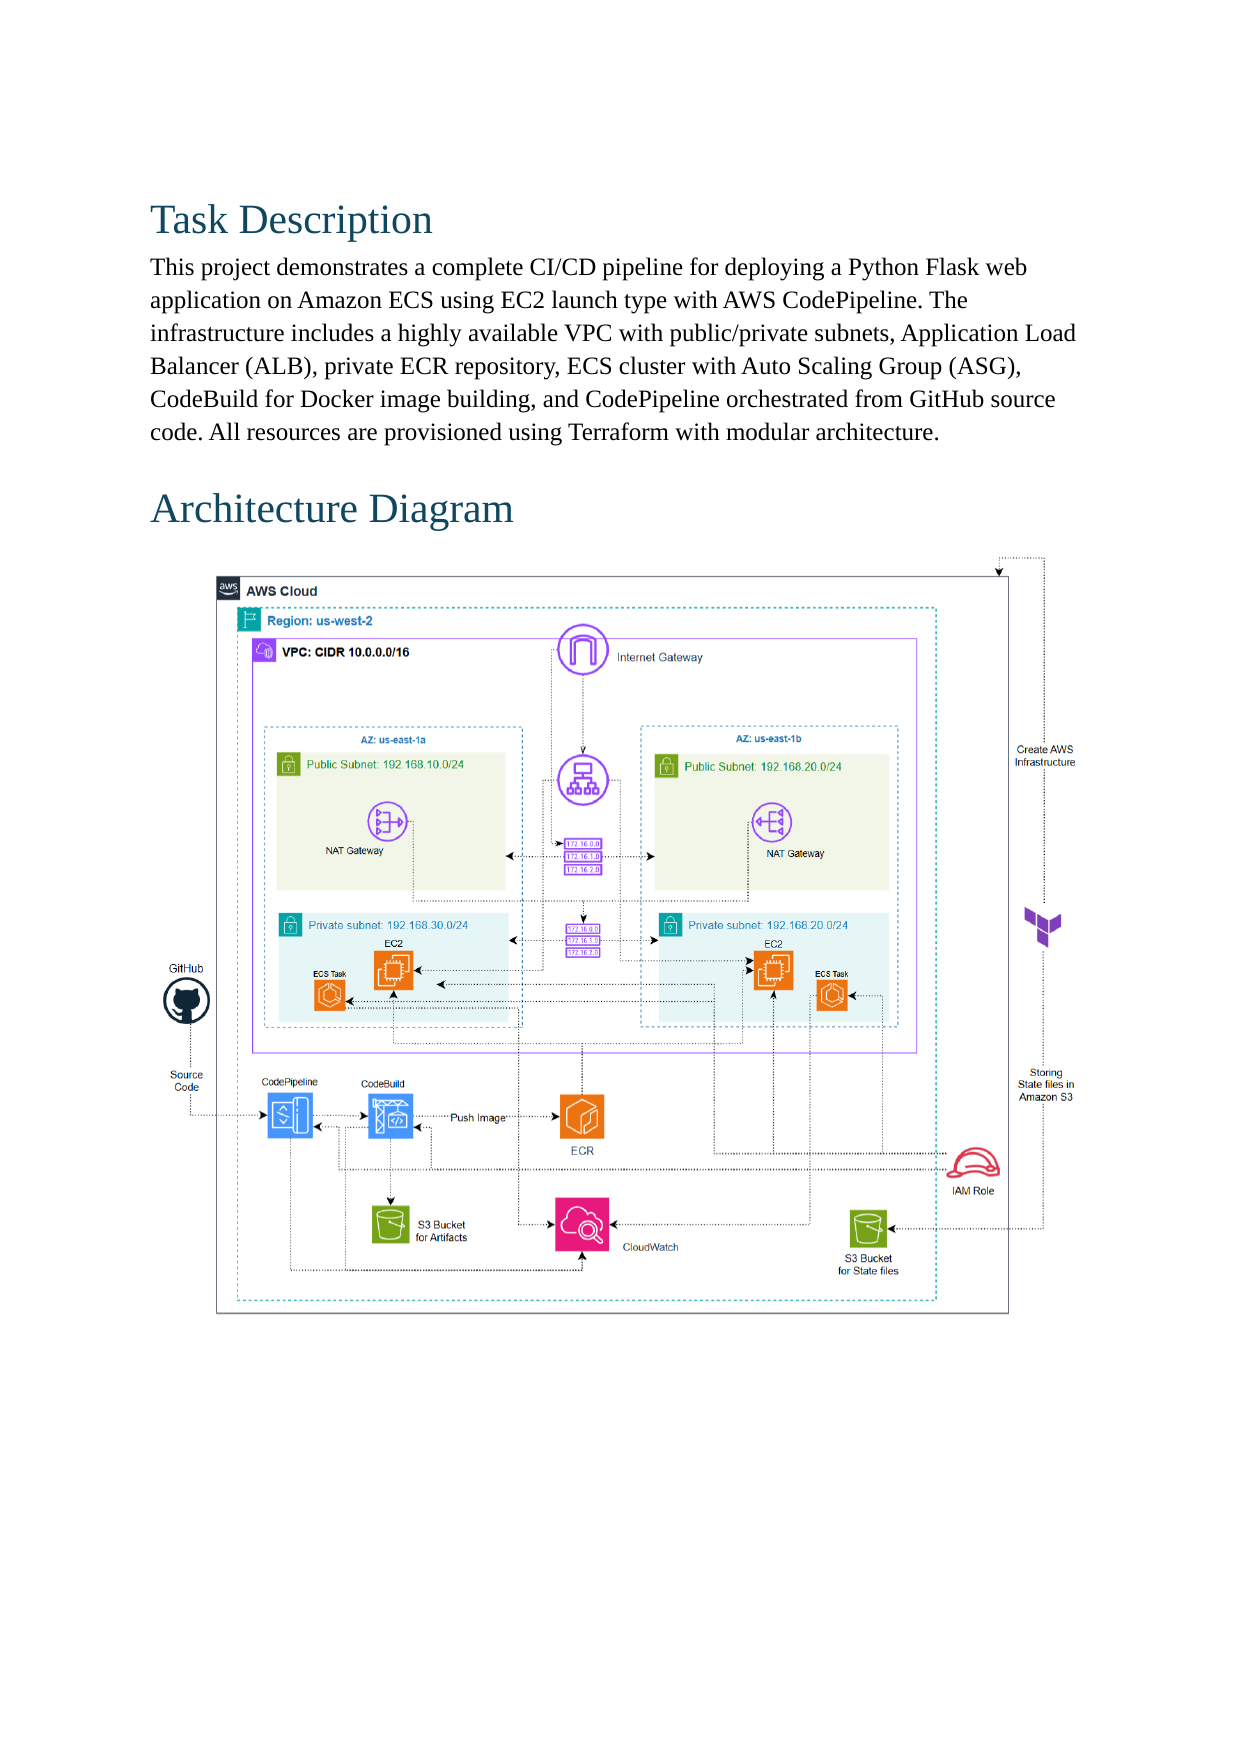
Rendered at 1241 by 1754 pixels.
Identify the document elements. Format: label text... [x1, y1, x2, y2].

picture [150, 541, 1091, 1329]
text This project demonstrates a complete CI/CD pipeline for deploying a Python Flask web application on Amazon ECS using EC2 launch type with AWS CodePipeline. The infrastructure includes a highly available VPC with public/private subnets, Application Load Balancer (ALB), private ECR repository, ECS cluster with Auto Scaling Group (ASG), CodeBuild for Docker image building, and CodePipeline orchestrated from GitHub source code. All resources are provisioned using Terraform with modular architecture. [150, 252, 1090, 446]
subtitle Architecture Diagram [150, 483, 1090, 531]
subtitle Task Description [150, 194, 1090, 242]
